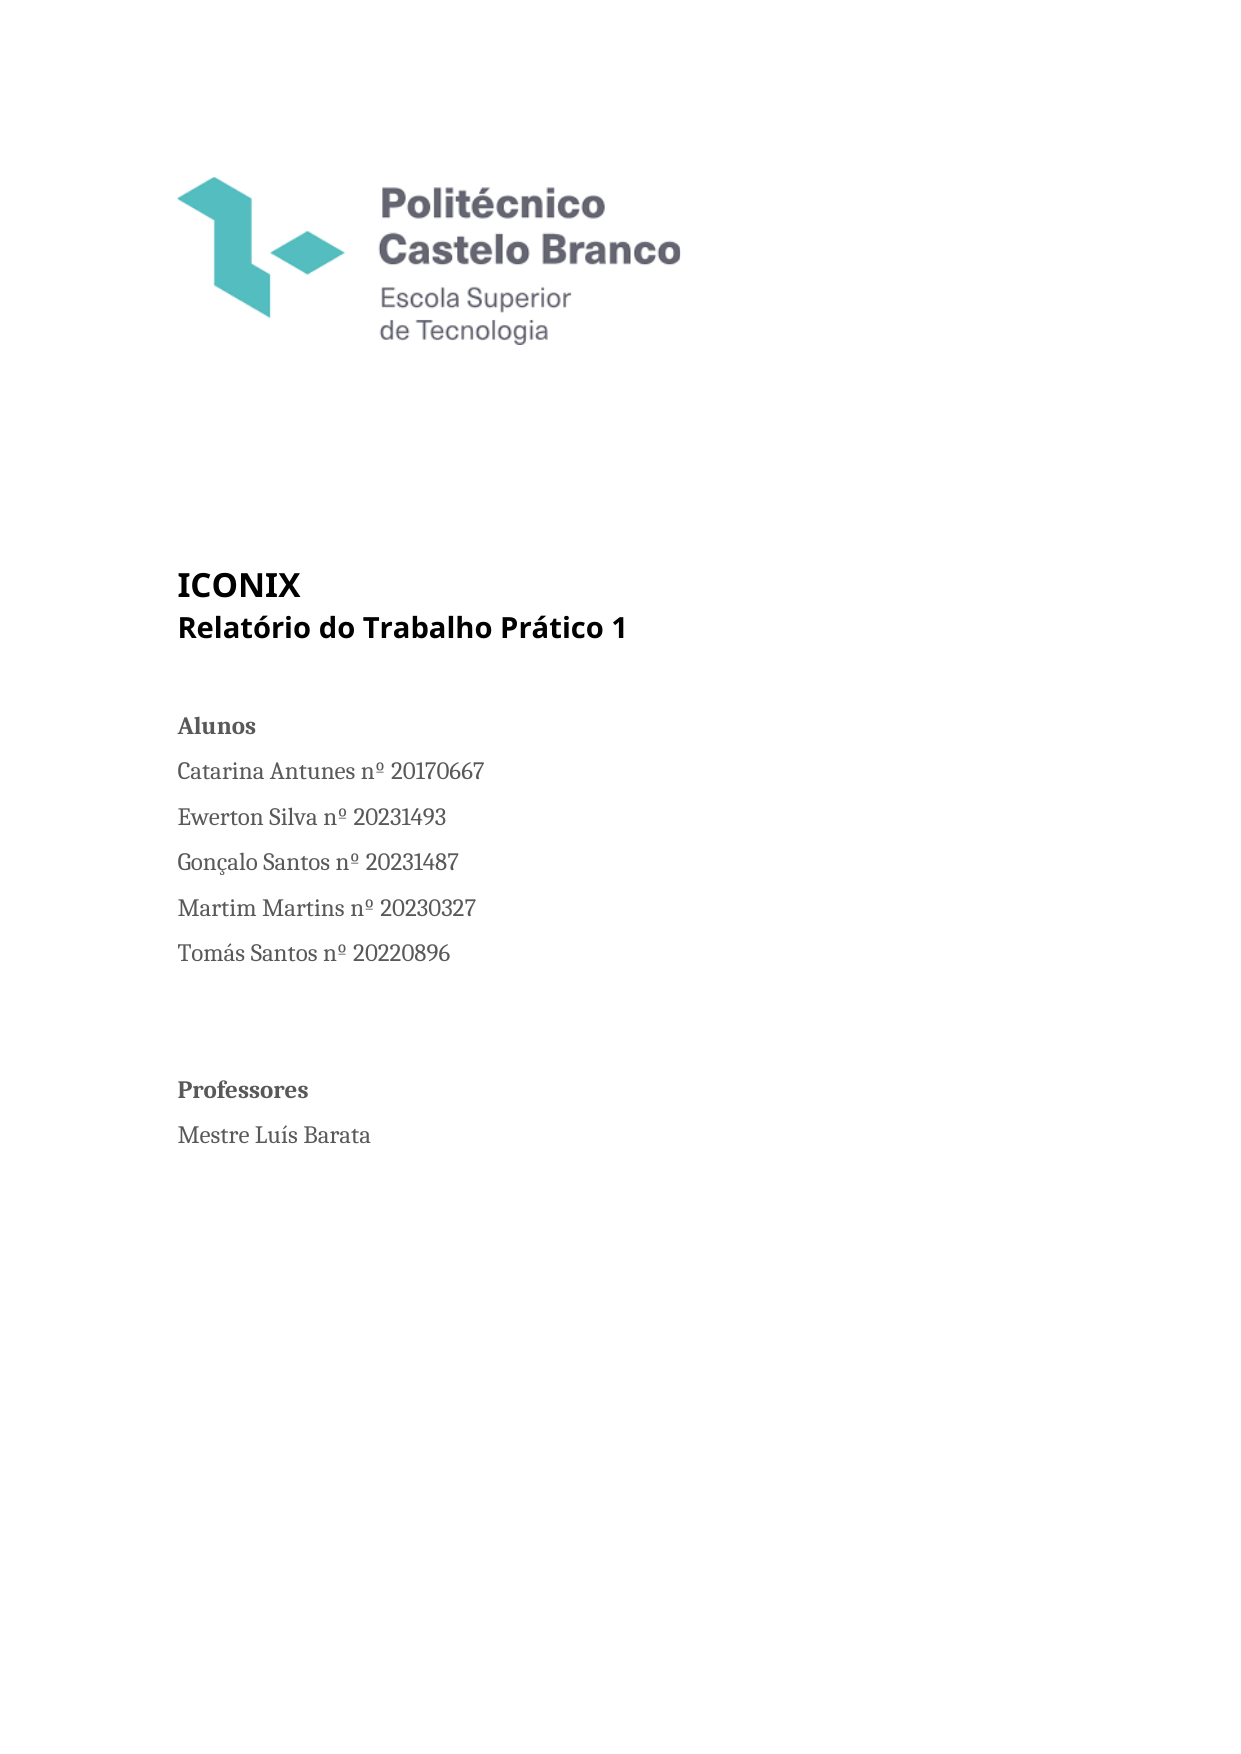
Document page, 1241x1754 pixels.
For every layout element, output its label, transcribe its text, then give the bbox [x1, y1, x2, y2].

text Professores [177, 1076, 1092, 1104]
text ICONIX [177, 562, 1092, 608]
text Catarina Antunes nº 20170667 [177, 757, 1092, 786]
text Alunos [177, 712, 1092, 740]
text Relatório do Trabalho Prático 1 [177, 608, 1092, 647]
text Tomás Santos nº 20220896 [177, 939, 1092, 968]
text Martim Martins nº 20230327 [177, 894, 1092, 922]
text Gonçalo Santos nº 20231487 [177, 848, 1092, 877]
picture [177, 177, 681, 345]
text Ewerton Silva nº 20231493 [177, 803, 1092, 831]
text Mestre Luís Barata [177, 1121, 1092, 1150]
